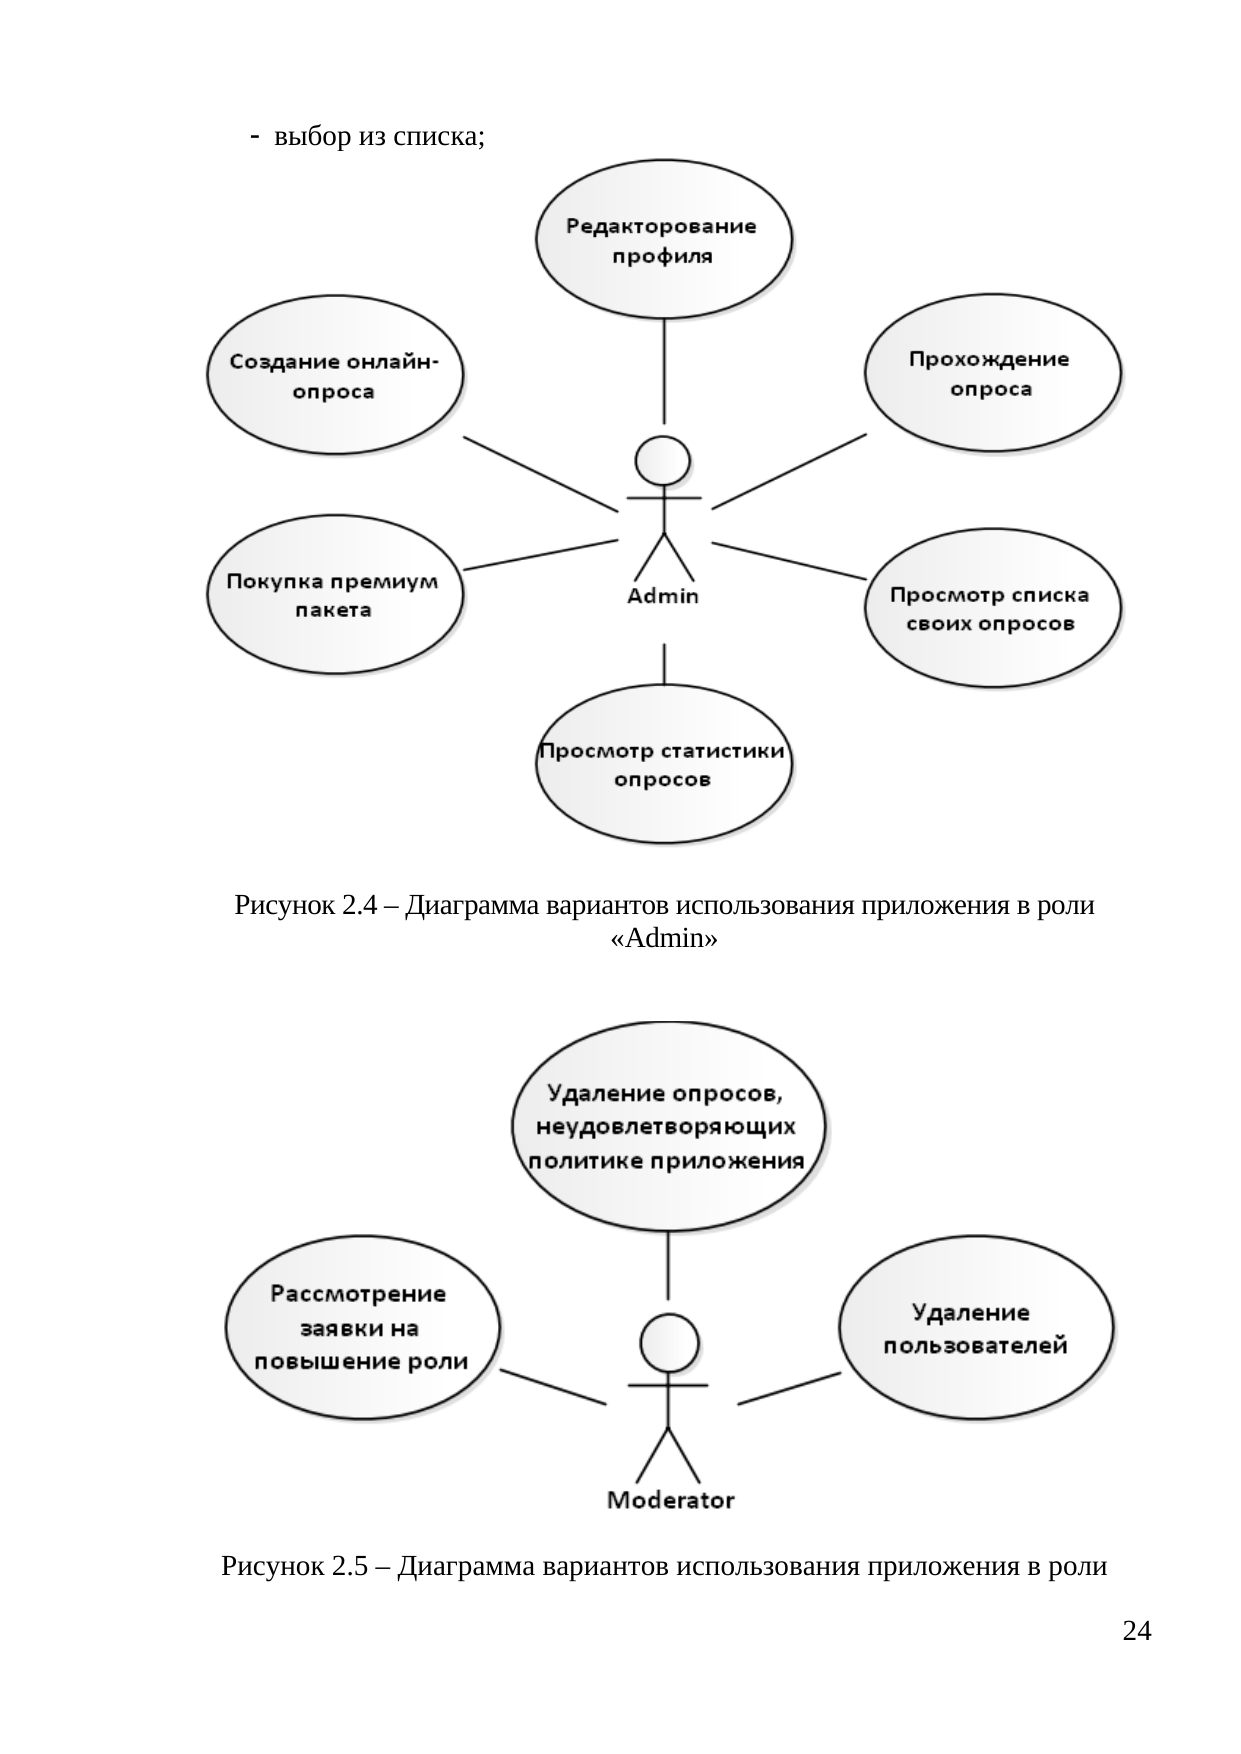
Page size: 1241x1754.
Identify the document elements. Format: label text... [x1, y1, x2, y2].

picture [177, 151, 1152, 854]
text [177, 1548, 1152, 1582]
picture [184, 1021, 1144, 1515]
text выбор из списка; [177, 118, 1152, 151]
text Рисунок 2.4 – Диаграмма вариантов использования приложения в роли «Admin» [177, 887, 1152, 954]
